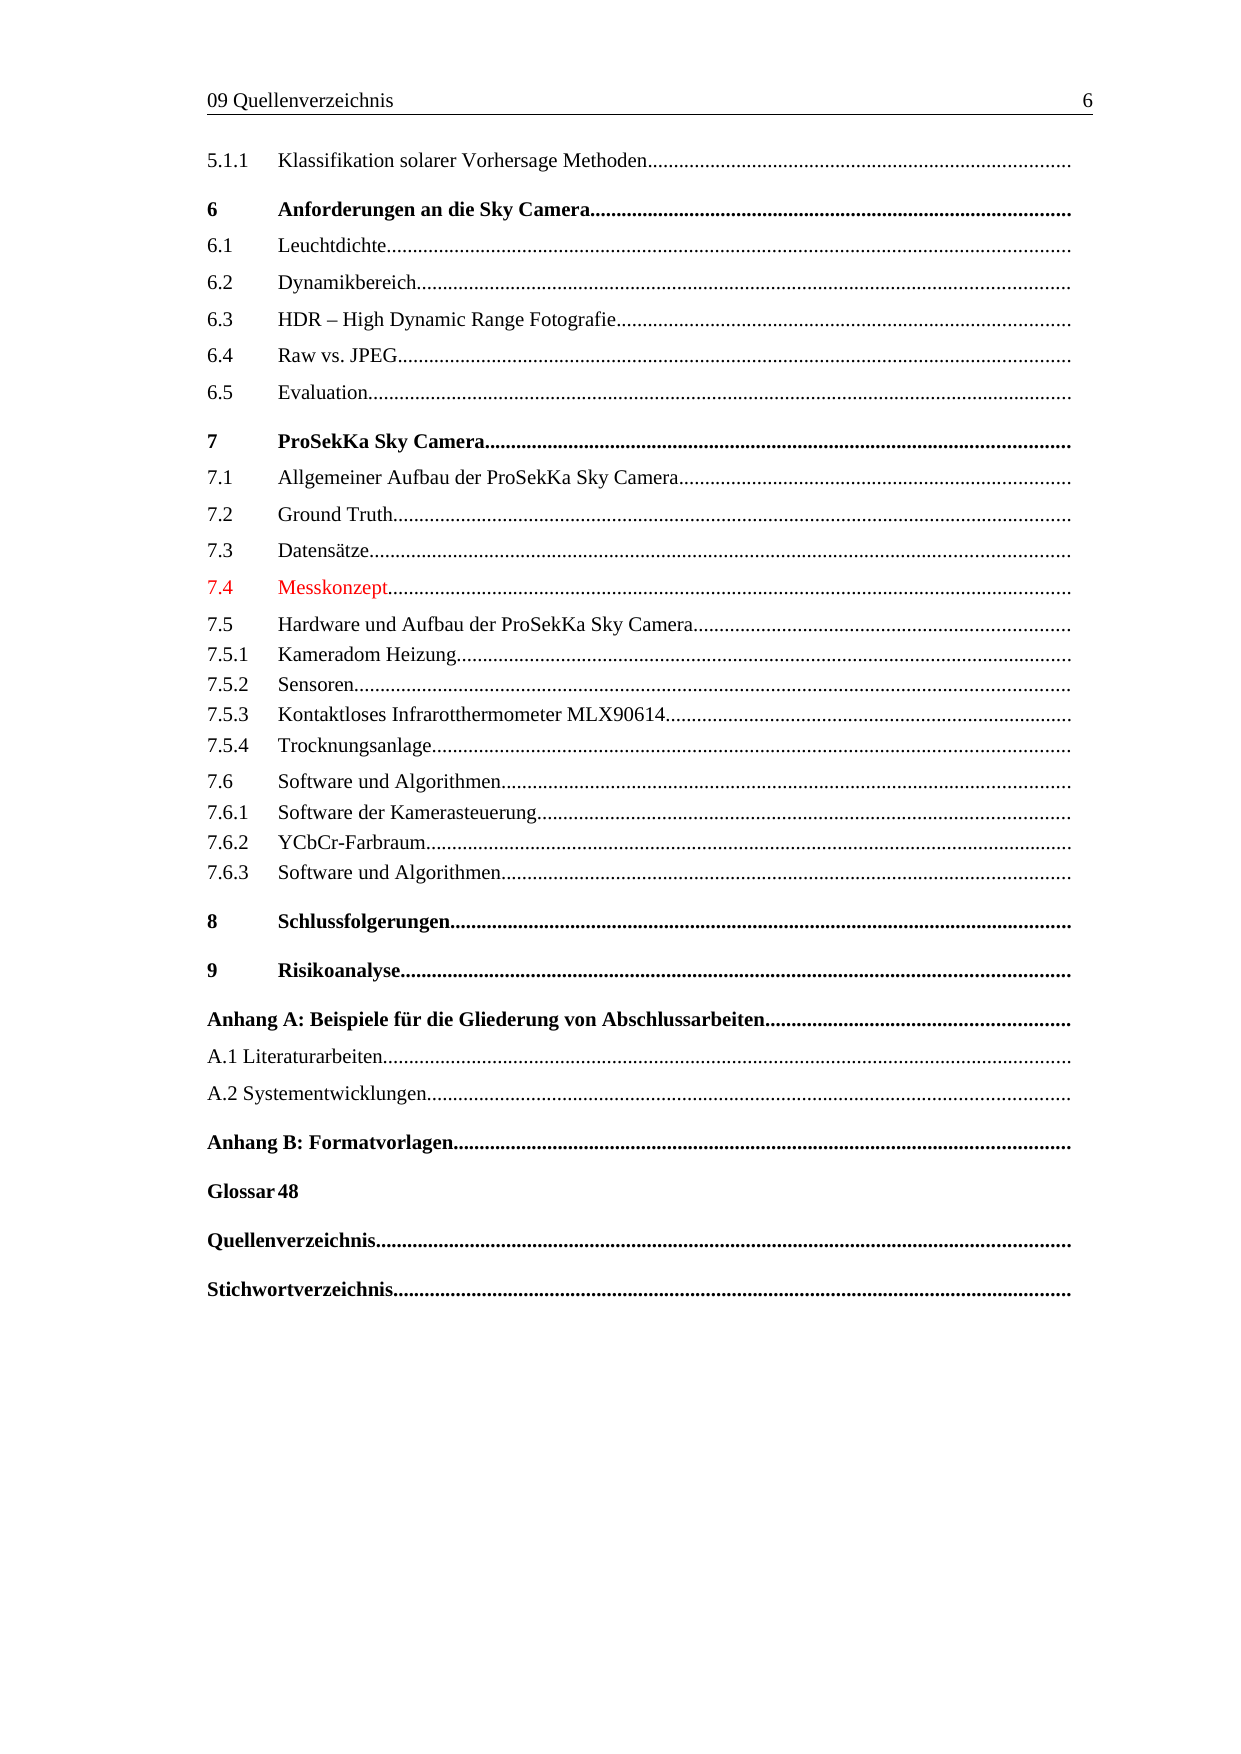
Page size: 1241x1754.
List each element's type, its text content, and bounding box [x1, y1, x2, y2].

text 7.6 Software und Algorithmen 41 [207, 769, 1048, 793]
text 7.6.1 Software der Kamerasteuerung 41 [207, 799, 1048, 824]
text 8 Schlussfolgerungen 44 [207, 909, 1048, 933]
text A.1 Literaturarbeiten 46 [207, 1044, 1048, 1068]
text Stichwortverzeichnis 51 [207, 1277, 1048, 1301]
text A.2 Systementwicklungen 46 [207, 1081, 1048, 1104]
text 7.5 Hardware und Aufbau der ProSekKa Sky Camera 38 [207, 611, 1048, 636]
text 6.3 HDR – High Dynamic Range Fotografie 29 [207, 306, 1048, 331]
text Quellenverzeichnis 49 [207, 1228, 1048, 1252]
text 7 ProSekKa Sky Camera 34 [207, 429, 1048, 453]
text 7.5.1 Kameradom Heizung 39 [207, 642, 1048, 666]
text Glossar 48 [207, 1179, 1048, 1203]
text 7.5.2 Sensoren 39 [207, 672, 1048, 696]
text 7.3 Datensätze 37 [207, 538, 1048, 562]
text 7.6.3 Software und Algorithmen 42 [207, 860, 1048, 884]
text Anhang A: Beispiele für die Gliederung von Abschlussarbeiten 46 [207, 1007, 1048, 1031]
text 6.4 Raw vs. JPEG 32 [207, 343, 1048, 367]
text 7.4 Messkonzept 37 [207, 575, 1048, 599]
text 7.2 Ground Truth 35 [207, 502, 1048, 526]
text 7.6.2 YCbCr-Farbraum 42 [207, 830, 1048, 854]
text 6.1 Leuchtdichte 27 [207, 233, 1048, 257]
text 6 Anforderungen an die Sky Camera 27 [207, 197, 1048, 221]
text Anhang B: Formatvorlagen 47 [207, 1129, 1048, 1154]
text 7.5.4 Trocknungsanlage 41 [207, 733, 1048, 757]
text 6.2 Dynamikbereich 28 [207, 270, 1048, 294]
text 7.5.3 Kontaktloses Infrarotthermometer MLX90614 39 [207, 702, 1048, 726]
text 5.1.1 Klassifikation solarer Vorhersage Methoden 26 [207, 148, 1048, 172]
text 6.5 Evaluation 32 [207, 379, 1048, 404]
text 7.1 Allgemeiner Aufbau der ProSekKa Sky Camera 34 [207, 465, 1048, 489]
text 9 Risikoanalyse 45 [207, 958, 1048, 982]
